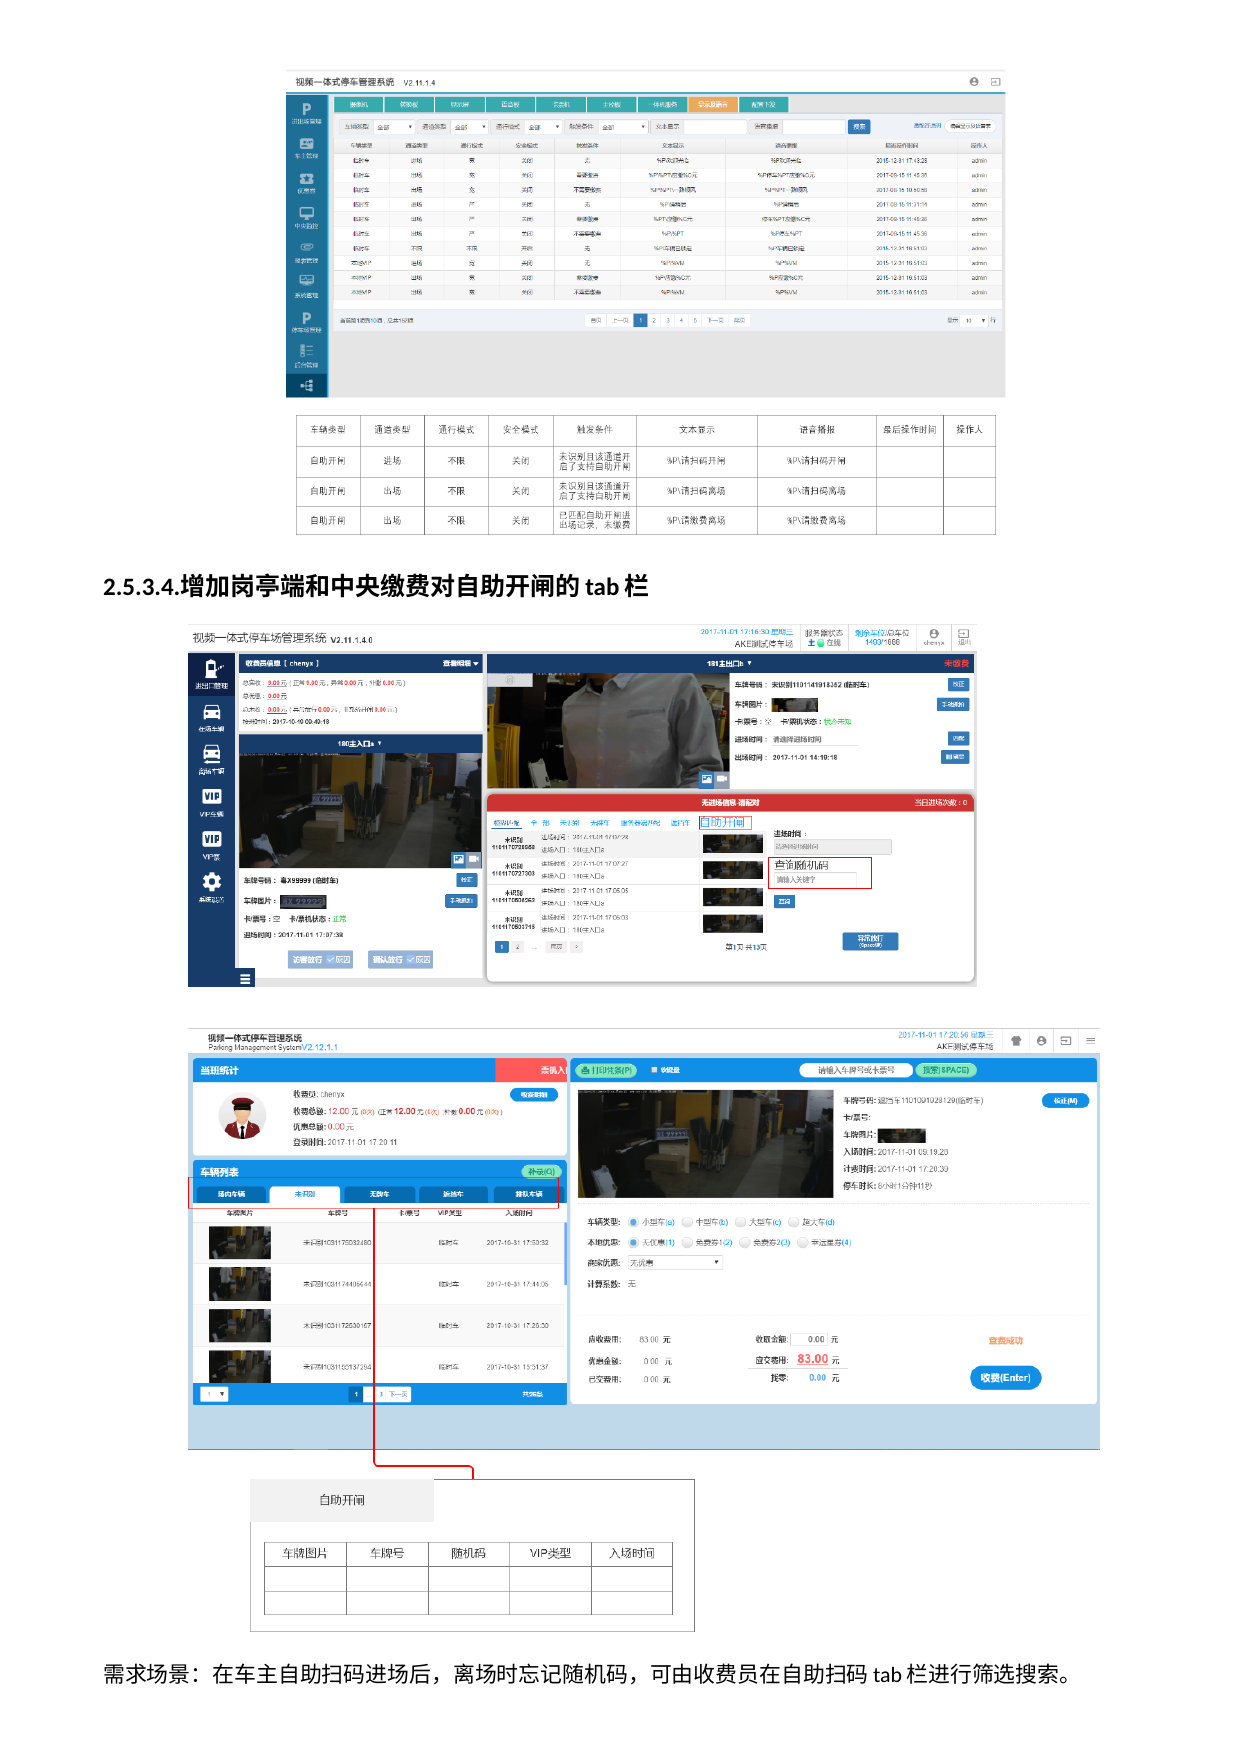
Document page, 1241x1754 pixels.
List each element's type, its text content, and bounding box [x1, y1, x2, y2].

list 需求场景：在车主自助扫码进场后，离场时忘记随机码，可由收费员在自助扫码tab栏进行筛选搜索。 [59, 1657, 1181, 1689]
text 2.5.3.4.增加岗亭端和中央缴费对自助开闸的tab栏 [59, 552, 1181, 617]
picture [183, 617, 1100, 1632]
picture [278, 64, 1006, 535]
